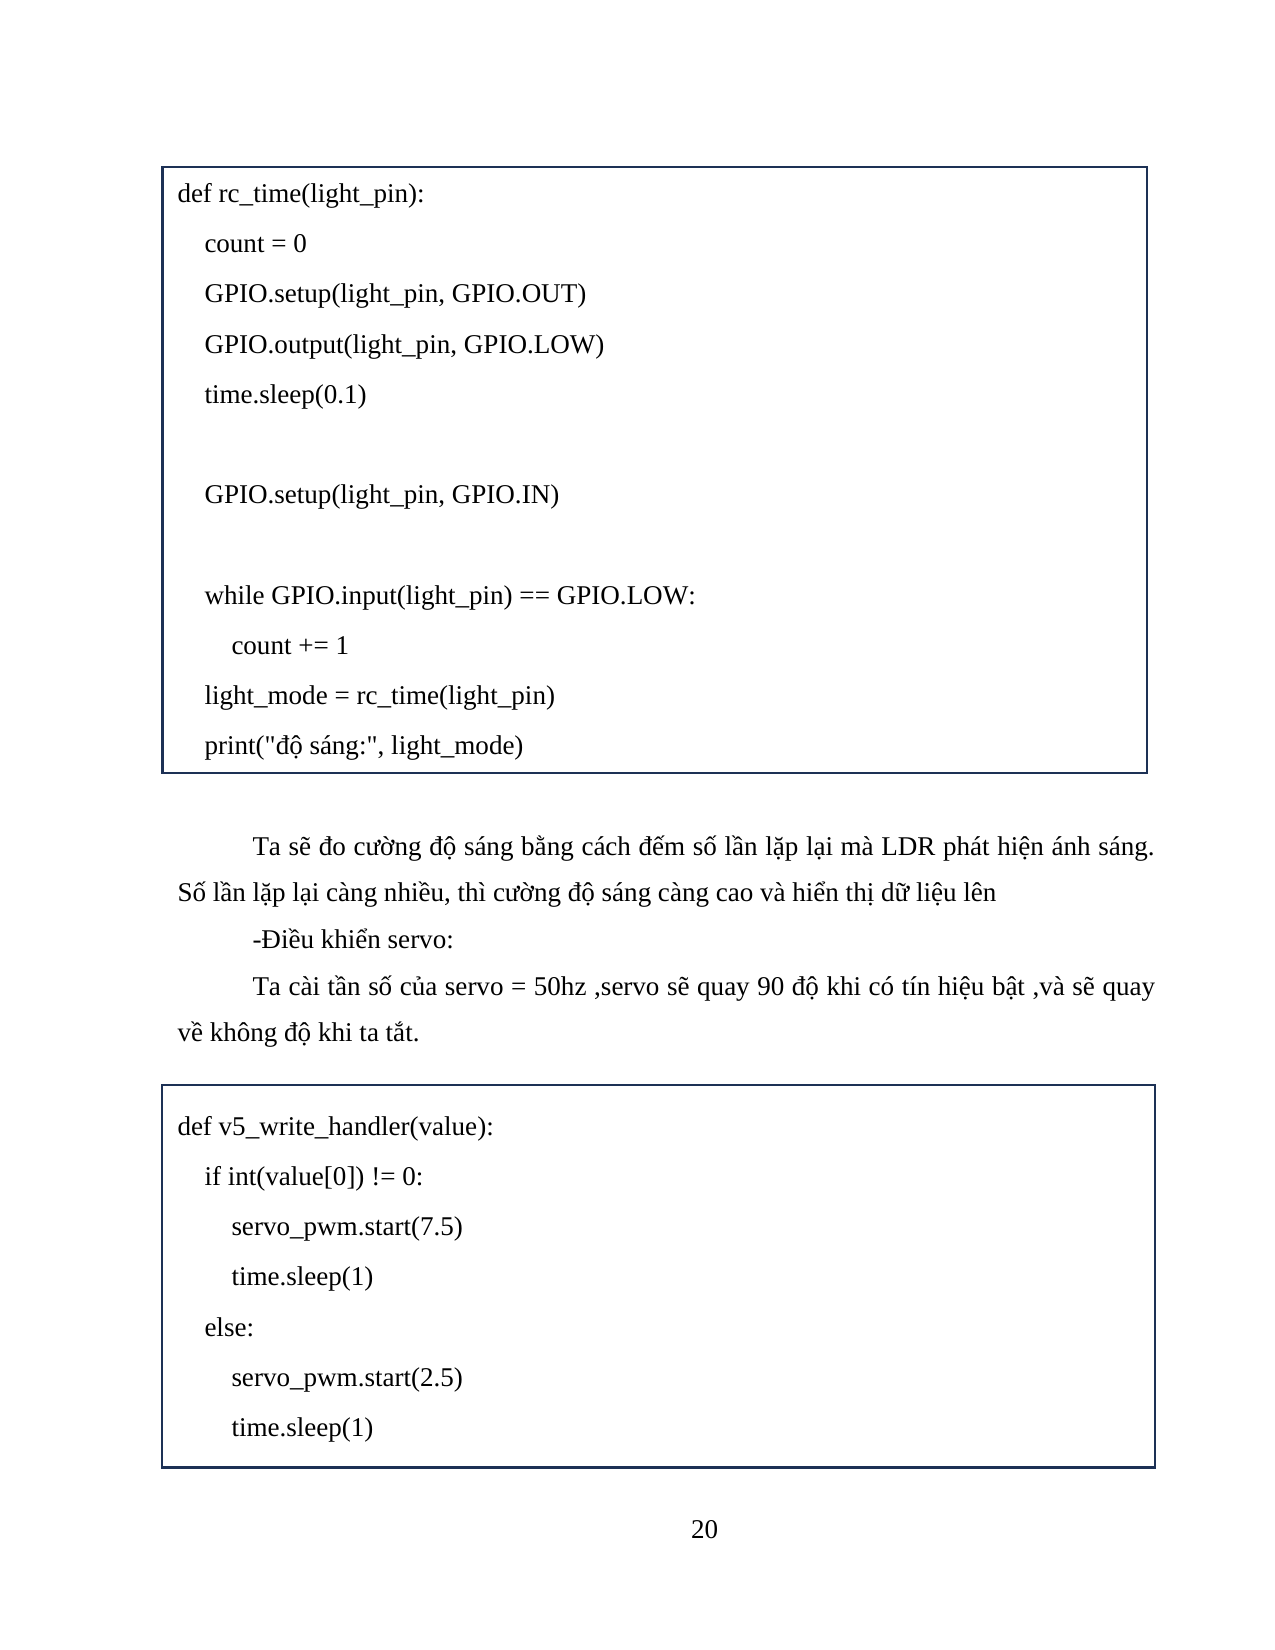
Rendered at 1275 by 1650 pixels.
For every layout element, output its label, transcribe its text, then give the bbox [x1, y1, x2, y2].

text light_mode = rc_time(light_pin) [177, 679, 1146, 710]
text -Điều khiển servo: [177, 923, 1156, 954]
text GPIO.setup(light_pin, GPIO.IN) [177, 478, 1146, 509]
text while GPIO.input(light_pin) == GPIO.LOW: [177, 579, 1146, 610]
text count += 1 [177, 629, 1146, 660]
text Ta sẽ đo cường độ sáng bằng cách đếm số lần lặp lại mà LDR phát hiện ánh sáng. Số lần lặp lại càng nhiều, thì cường độ sáng càng cao và hiển thị dữ liệu lên [177, 830, 1156, 908]
text def rc_time(light_pin): [177, 177, 1146, 208]
text GPIO.setup(light_pin, GPIO.OUT) [177, 278, 1146, 309]
text if int(value[0]) != 0: [177, 1160, 1154, 1191]
text servo_pwm.start(2.5) [177, 1361, 1154, 1392]
text def v5_write_handler(value): [177, 1110, 1154, 1141]
text count = 0 [177, 227, 1146, 258]
text time.sleep(1) [177, 1411, 1154, 1442]
text GPIO.output(light_pin, GPIO.LOW) [177, 328, 1146, 359]
text else: [177, 1311, 1154, 1342]
text time.sleep(0.1) [177, 378, 1146, 409]
text print("độ sáng:", light_mode) [177, 729, 1146, 761]
text servo_pwm.start(7.5) [177, 1210, 1154, 1241]
text time.sleep(1) [177, 1261, 1154, 1292]
text Ta cài tần số của servo = 50hz ,servo sẽ quay 90 độ khi có tín hiệu bật ,và sẽ quay về không độ khi ta tắt. [177, 970, 1156, 1048]
